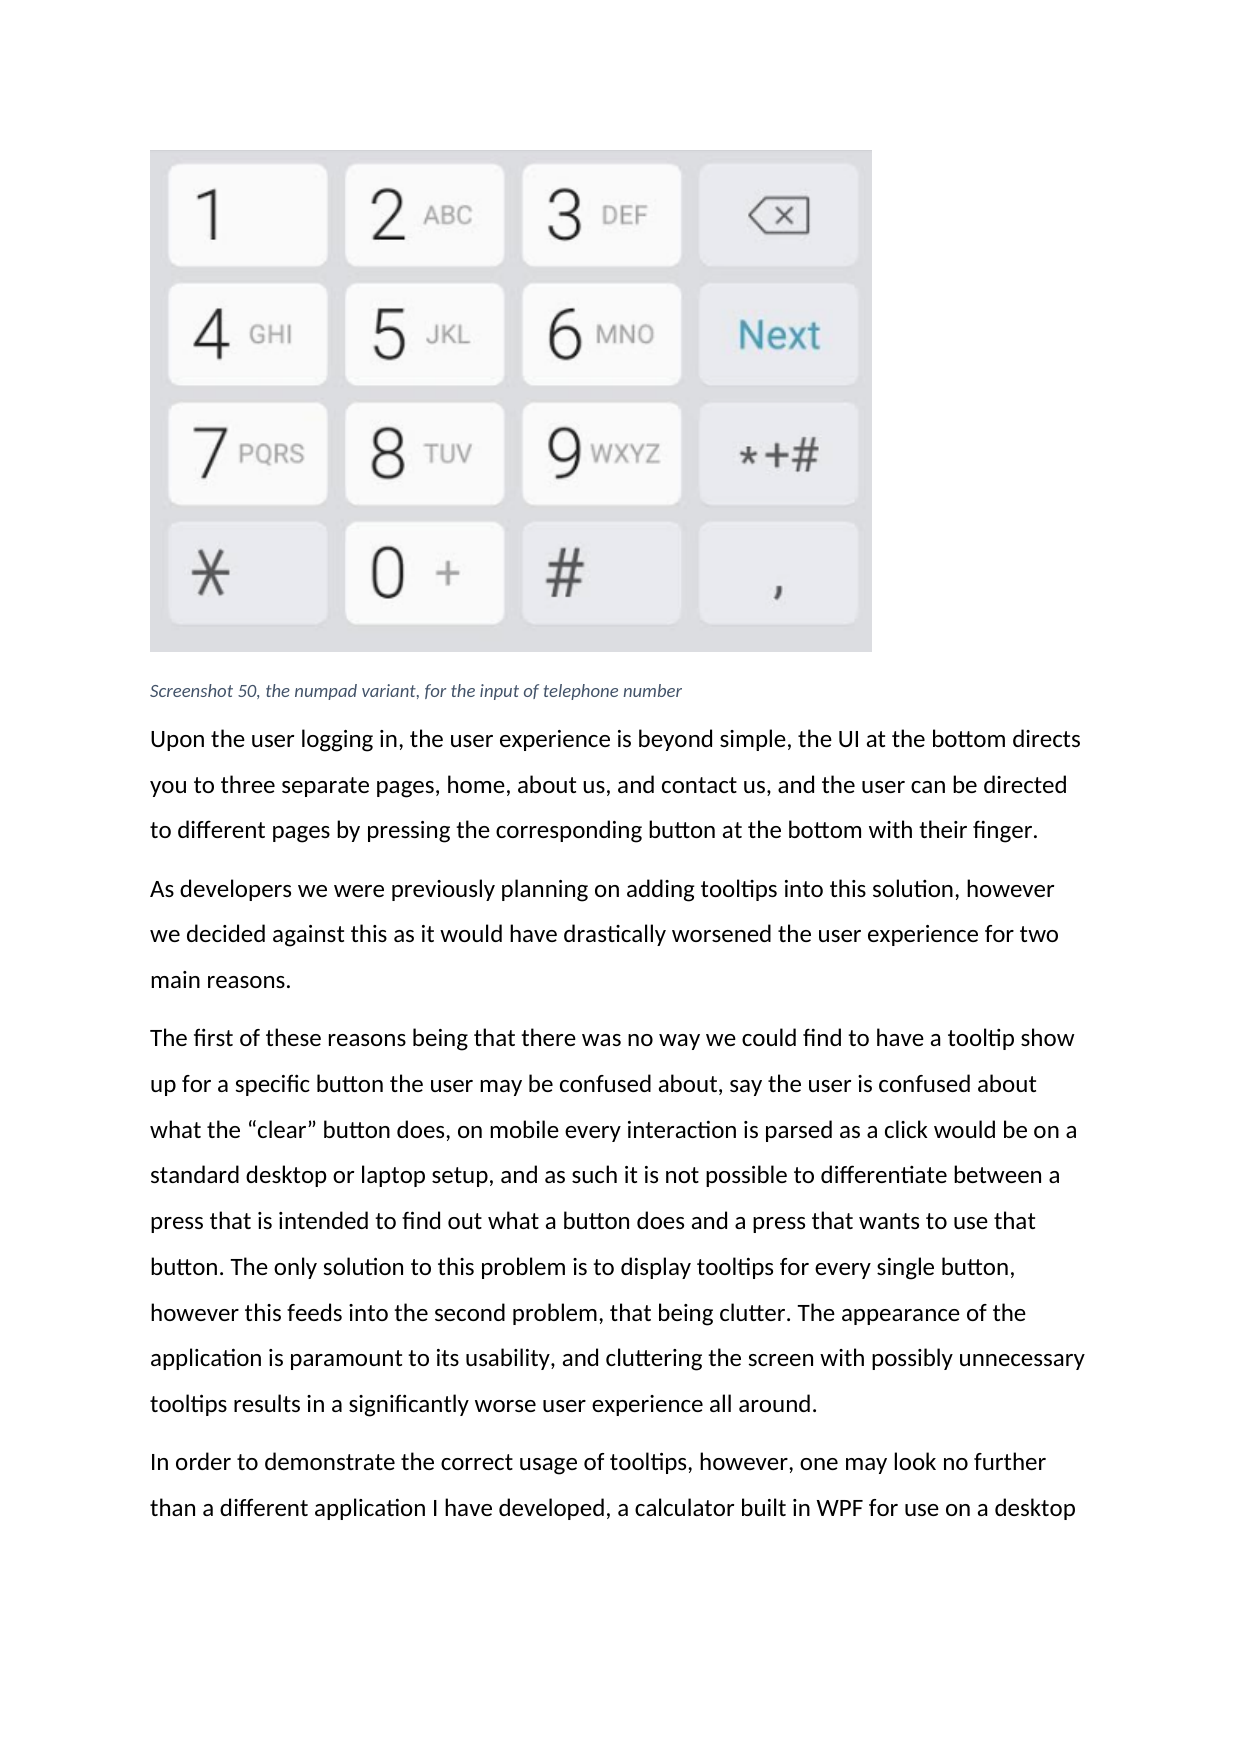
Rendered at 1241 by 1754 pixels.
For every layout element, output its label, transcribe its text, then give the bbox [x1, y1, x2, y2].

text Upon the user logging in, the user experience is beyond simple, the UI at the bottom directs you to three separate pages, home, about us, and contact us, and the user can be directed to different pages by pressing the corresponding button at the bottom with their finger. [150, 723, 1090, 845]
text Screenshot 50, the numpad variant, for the input of telephone number [150, 679, 1090, 702]
text As developers we were previously planning on adding tooltips into this solution, however we decided against this as it would have drastically worsened the user experience for two main reasons. [150, 873, 1090, 995]
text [150, 1446, 1090, 1523]
picture [150, 150, 872, 652]
text The first of these reasons being that there was no way we could find to have a tooltip show up for a specific button the user may be confused about, say the user is confused about what the “clear” button does, on mobile every interaction is parsed as a click would be on a standard desktop or laptop setup, and as such it is not possible to differentiate between a press that is intended to find out what a button does and a press that wants to use that button. The only solution to this problem is to display tooltips for every single button, however this feeds into the second problem, that being clutter. The appearance of the application is paramount to its usability, and cluttering the screen with possibly unnecessary tooltips results in a significantly worse user experience all around. [150, 1022, 1090, 1419]
